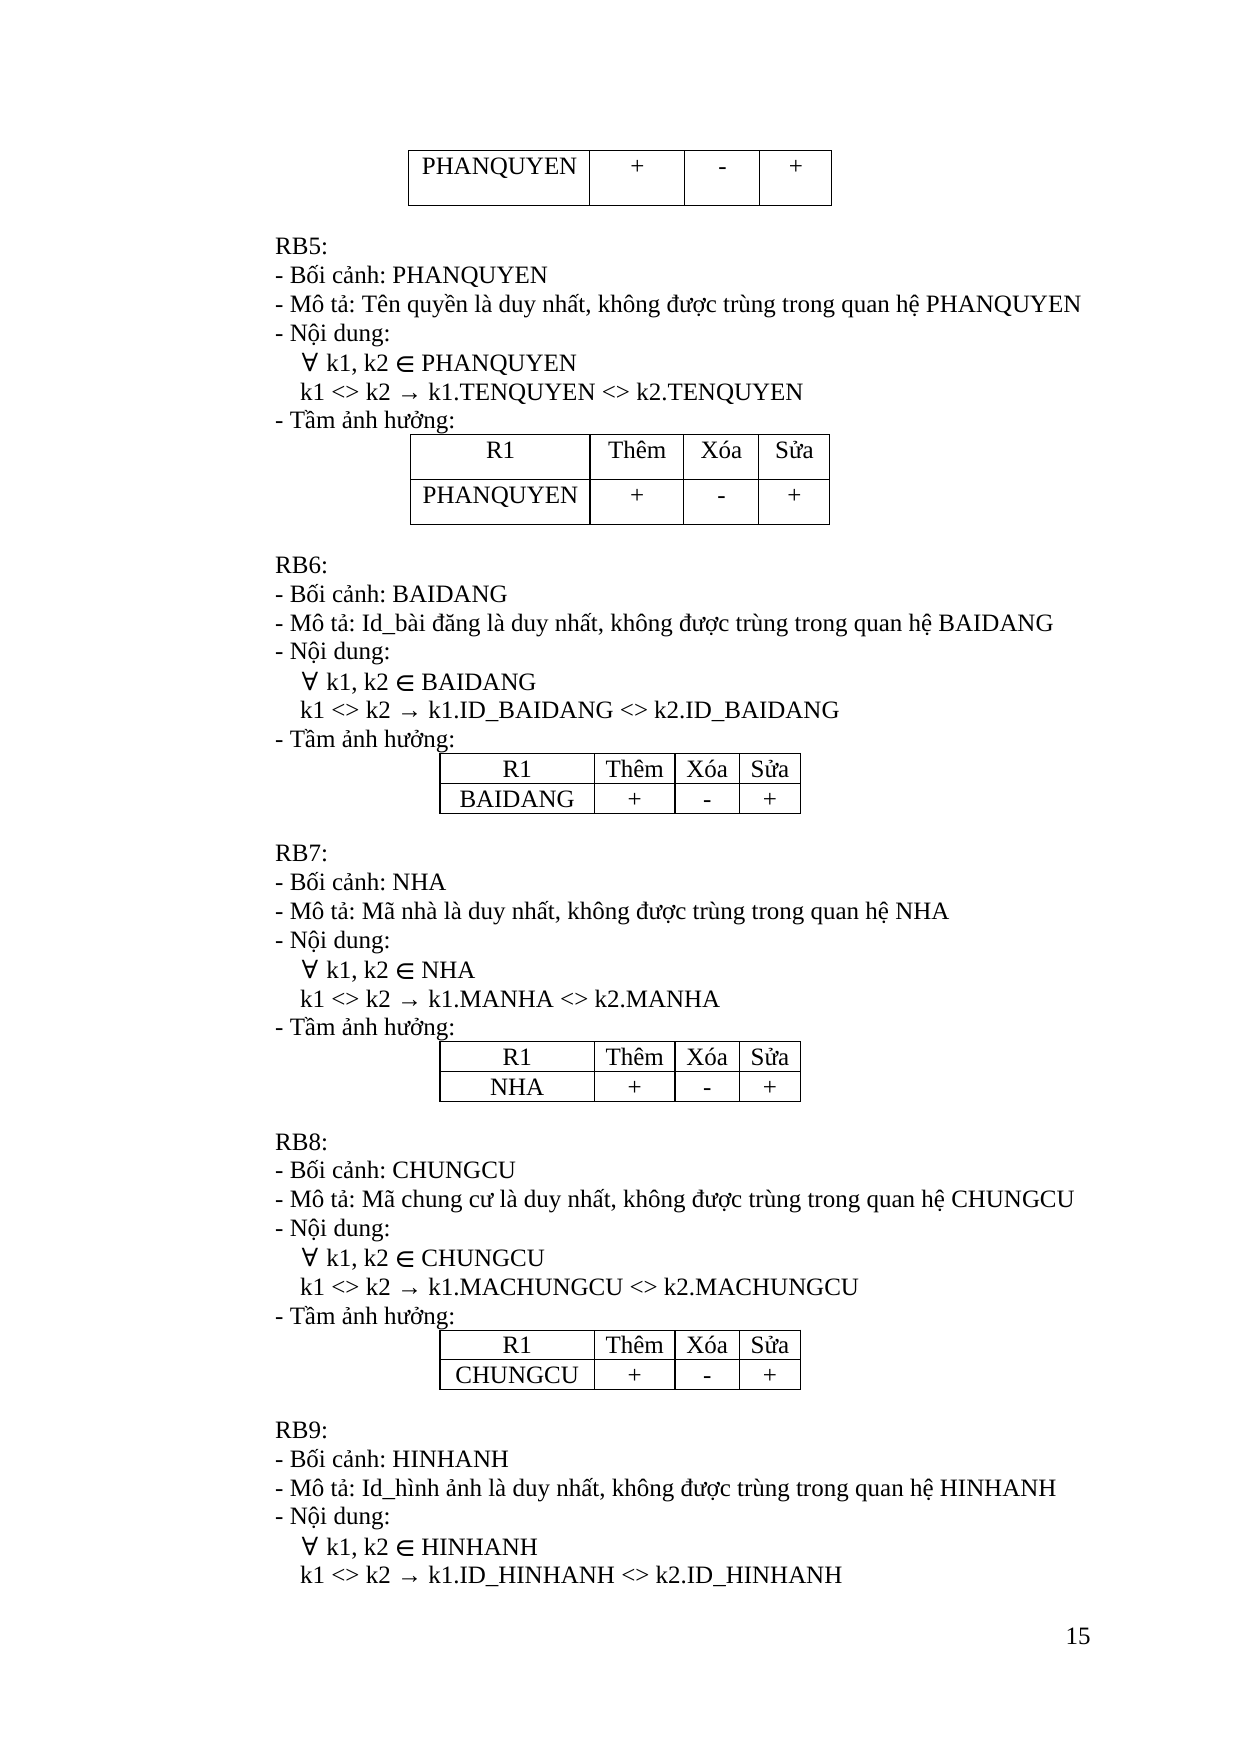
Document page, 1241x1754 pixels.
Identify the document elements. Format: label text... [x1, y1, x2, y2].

table_cell + [595, 1360, 674, 1389]
text - Mô tả: Tên quyền là duy nhất, không được trùng trong quan hệ PHANQUYEN [275, 289, 1090, 318]
table_header R1 [441, 754, 594, 783]
table_cell BAIDANG [441, 784, 594, 812]
text - Bối cảnh: PHANQUYEN [275, 260, 1090, 289]
text - Tầm ảnh hưởng: [275, 724, 1090, 753]
text ∀ k1, k2 ∈ BAIDANG [275, 665, 1090, 695]
text - Nội dung: [275, 1501, 1090, 1530]
table_cell - [684, 480, 758, 524]
table_cell - [676, 1072, 739, 1101]
text - Mô tả: Mã nhà là duy nhất, không được trùng trong quan hệ NHA [275, 896, 1090, 925]
text k1 <> k2 → k1.MANHA <> k2.MANHA [275, 984, 1090, 1012]
text - Nội dung: [275, 925, 1090, 953]
text k1 <> k2 → k1.ID_HINHANH <> k2.ID_HINHANH [275, 1560, 1090, 1589]
text - Nội dung: [275, 1213, 1090, 1242]
table_cell + [590, 151, 684, 205]
table_cell + [740, 784, 800, 812]
table_header R1 [441, 1331, 594, 1359]
table_cell - [676, 1360, 739, 1389]
text - Mô tả: Id_bài đăng là duy nhất, không được trùng trong quan hệ BAIDANG [275, 608, 1090, 636]
table_header Xóa [676, 754, 739, 783]
table_header R1 [411, 435, 589, 479]
text - Tầm ảnh hưởng: [275, 1012, 1090, 1041]
text k1 <> k2 → k1.MACHUNGCU <> k2.MACHUNGCU [275, 1272, 1090, 1301]
text k1 <> k2 → k1.ID_BAIDANG <> k2.ID_BAIDANG [275, 695, 1090, 724]
table_header Thêm [595, 1331, 674, 1359]
text - Mô tả: Mã chung cư là duy nhất, không được trùng trong quan hệ CHUNGCU [275, 1184, 1090, 1213]
table_cell + [591, 480, 683, 524]
table_header Sửa [759, 435, 829, 479]
text ∀ k1, k2 ∈ NHA [275, 953, 1090, 984]
text RB8: [275, 1127, 1090, 1156]
text ∀ k1, k2 ∈ CHUNGCU [275, 1242, 1090, 1272]
table_cell NHA [441, 1072, 594, 1101]
text ∀ k1, k2 ∈ HINHANH [275, 1530, 1090, 1560]
table_cell - [676, 784, 739, 812]
text - Bối cảnh: NHA [275, 867, 1090, 896]
text - Tầm ảnh hưởng: [275, 1301, 1090, 1329]
table_header Xóa [676, 1042, 739, 1071]
text - Bối cảnh: CHUNGCU [275, 1156, 1090, 1184]
table_cell PHANQUYEN [409, 151, 589, 205]
table_header Thêm [591, 435, 683, 479]
table_header Sửa [740, 754, 800, 783]
table_cell + [759, 480, 829, 524]
table_header R1 [441, 1042, 594, 1071]
table_cell + [740, 1072, 800, 1101]
table_cell + [760, 151, 831, 205]
text RB6: [275, 550, 1090, 579]
table_cell - [685, 151, 759, 205]
table_cell + [595, 784, 674, 812]
table_header Xóa [676, 1331, 739, 1359]
table_header Xóa [684, 435, 758, 479]
text RB9: [275, 1415, 1090, 1444]
table_header Sửa [740, 1042, 800, 1071]
table_header Thêm [595, 1042, 674, 1071]
text k1 <> k2 → k1.TENQUYEN <> k2.TENQUYEN [275, 377, 1090, 405]
table_cell + [595, 1072, 674, 1101]
text - Mô tả: Id_hình ảnh là duy nhất, không được trùng trong quan hệ HINHANH [275, 1473, 1090, 1501]
table_cell + [740, 1360, 800, 1389]
text - Bối cảnh: HINHANH [275, 1444, 1090, 1473]
table_cell CHUNGCU [441, 1360, 594, 1389]
text - Nội dung: [275, 636, 1090, 665]
text RB7: [275, 838, 1090, 867]
text - Nội dung: [275, 318, 1090, 346]
text - Bối cảnh: BAIDANG [275, 579, 1090, 608]
text RB5: [275, 231, 1090, 260]
text ∀ k1, k2 ∈ PHANQUYEN [275, 346, 1090, 377]
table_header Sửa [740, 1331, 800, 1359]
table_cell PHANQUYEN [411, 480, 589, 524]
text - Tầm ảnh hưởng: [275, 405, 1090, 434]
table_header Thêm [595, 754, 674, 783]
